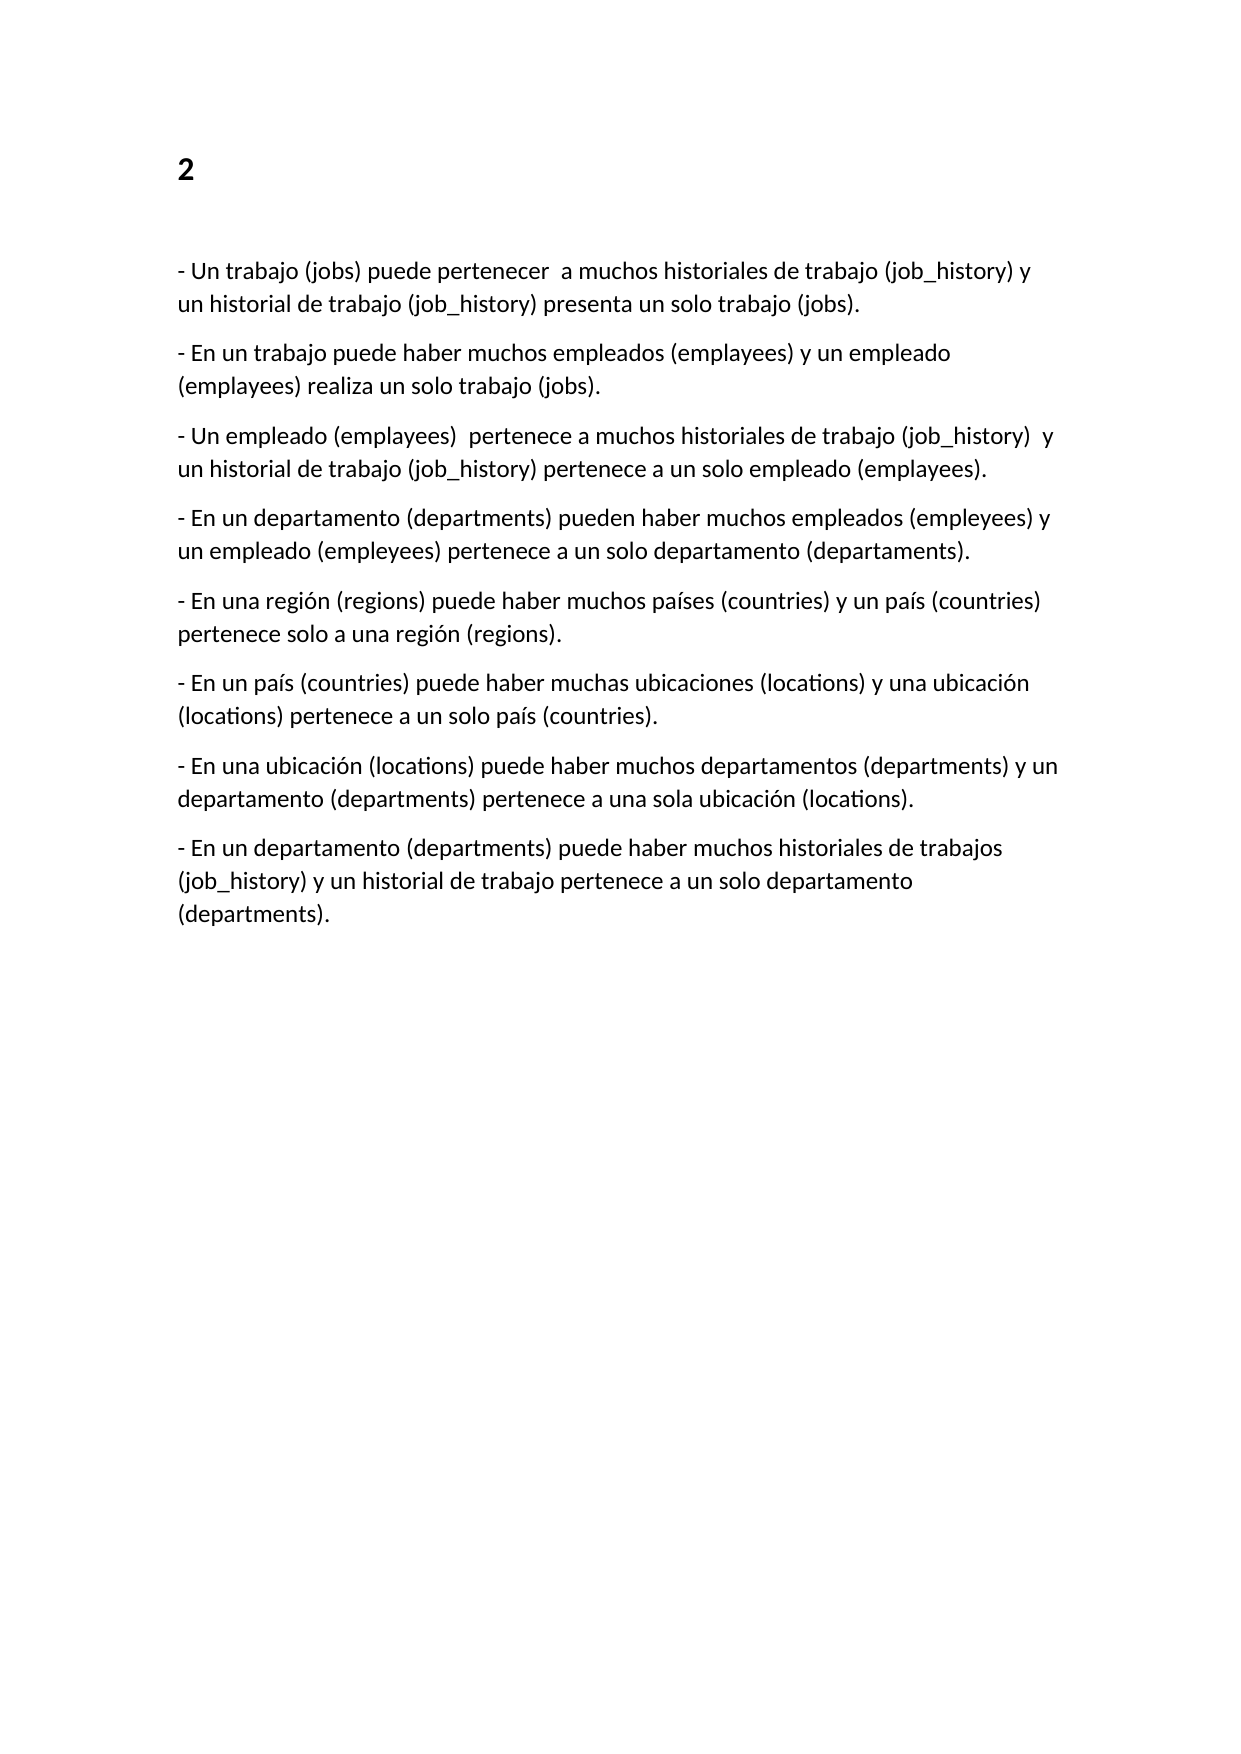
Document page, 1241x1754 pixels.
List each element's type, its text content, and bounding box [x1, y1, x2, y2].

text - En un trabajo puede haber muchos empleados (emplayees) y un empleado (emplayees) realiza un solo trabajo (jobs). [177, 338, 1063, 401]
text - En un departamento (departments) pueden haber muchos empleados (empleyees) y un empleado (empleyees) pertenece a un solo departamento (departaments). [177, 503, 1063, 566]
text 2 [177, 148, 1063, 188]
text - En una ubicación (locations) puede haber muchos departamentos (departments) y un departamento (departments) pertenece a una sola ubicación (locations). [177, 750, 1063, 813]
text - En un departamento (departments) puede haber muchos historiales de trabajos (job_history) y un historial de trabajo pertenece a un solo departamento (departments). [177, 833, 1063, 929]
text - En un país (countries) puede haber muchas ubicaciones (locations) y una ubicación (locations) pertenece a un solo país (countries). [177, 668, 1063, 731]
text - Un empleado (emplayees) pertenece a muchos historiales de trabajo (job_history) y un historial de trabajo (job_history) pertenece a un solo empleado (emplayees). [177, 420, 1063, 483]
text - Un trabajo (jobs) puede pertenecer a muchos historiales de trabajo (job_history) y un historial de trabajo (job_history) presenta un solo trabajo (jobs). [177, 255, 1063, 318]
text - En una región (regions) puede haber muchos países (countries) y un país (countries) pertenece solo a una región (regions). [177, 585, 1063, 648]
